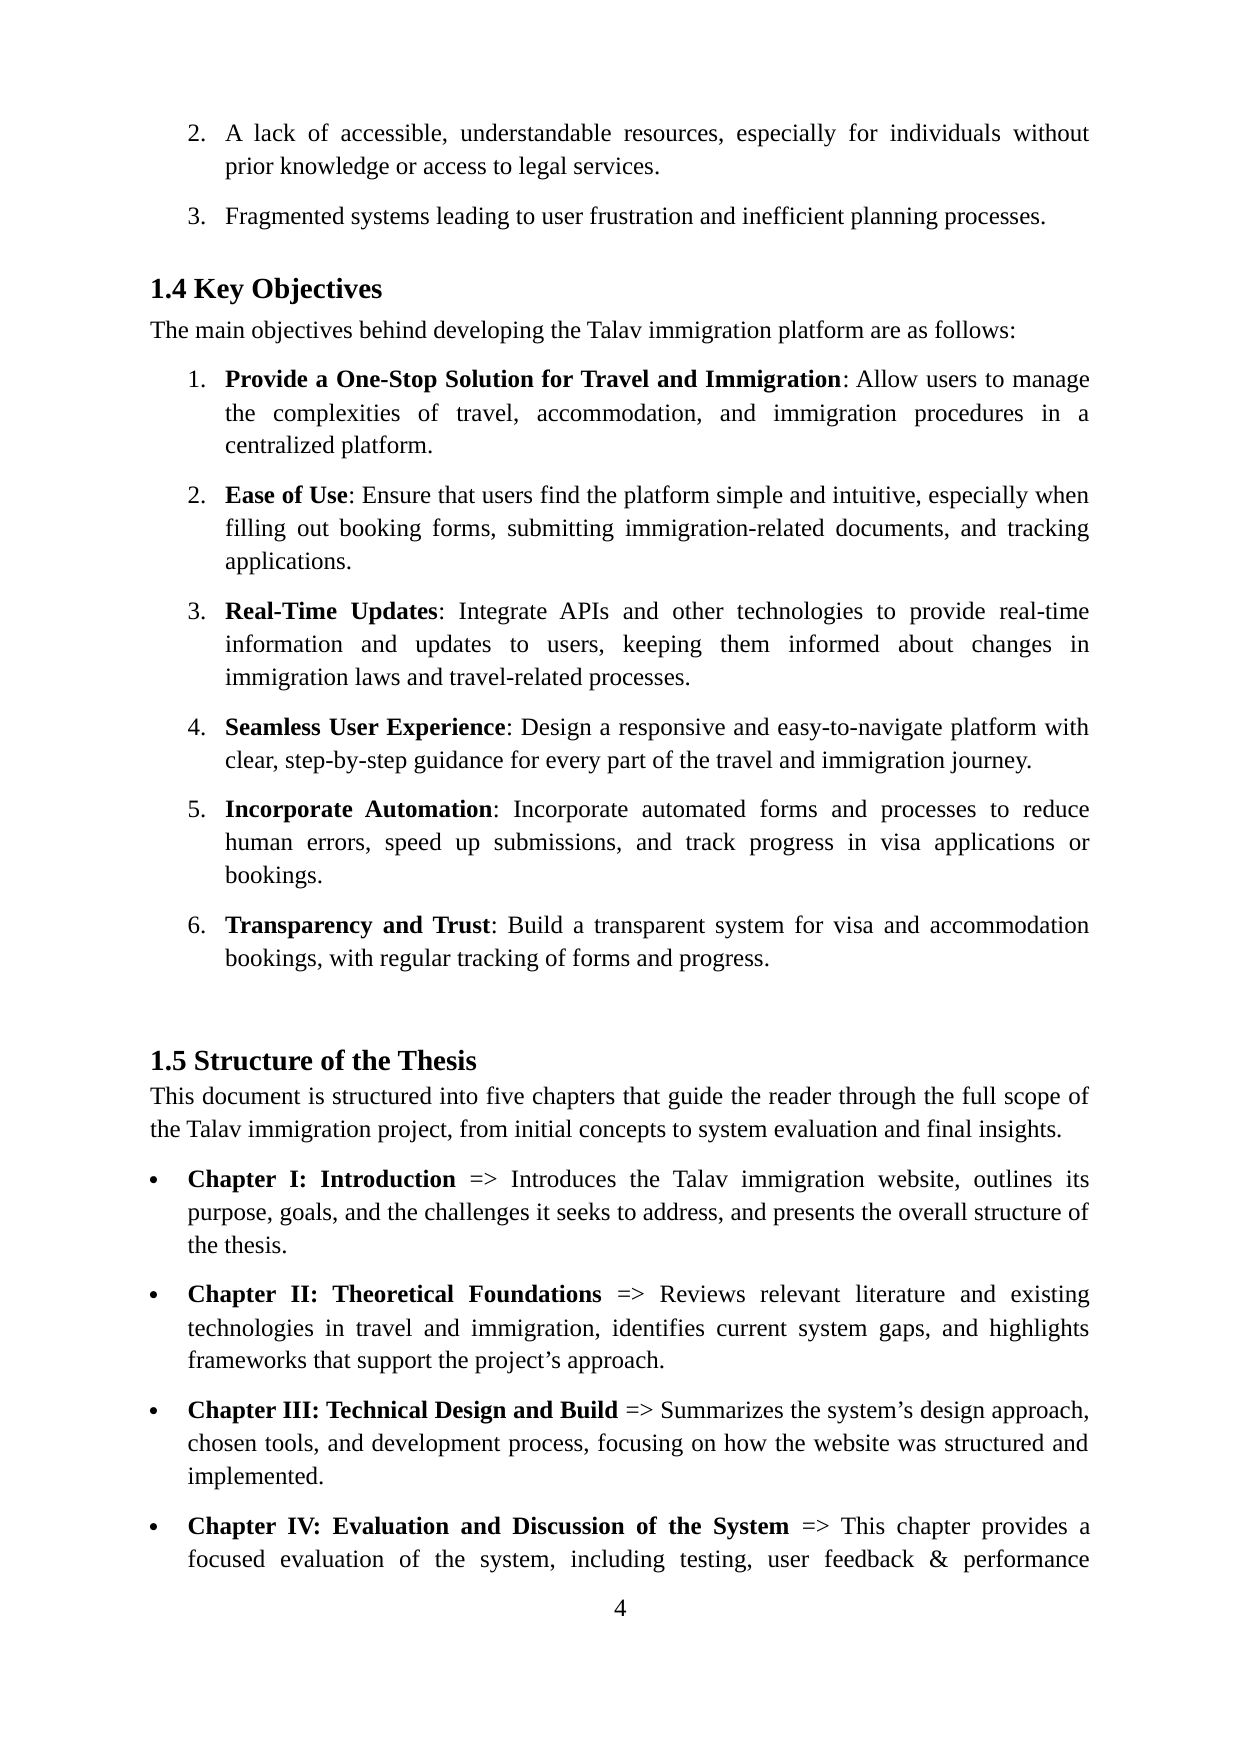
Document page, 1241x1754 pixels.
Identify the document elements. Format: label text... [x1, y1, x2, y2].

text The main objectives behind developing the Talav immigration platform are as follows: [150, 315, 1090, 344]
list Incorporate Automation: Incorporate automated forms and processes to reduce human errors, speed up submissions, and track progress in visa applications or bookings. [187, 794, 1090, 889]
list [150, 1511, 1090, 1573]
list Seamless User Experience: Design a responsive and easy-to-navigate platform with clear, step-by-step guidance for every part of the travel and immigration journey. [187, 712, 1090, 773]
list Fragmented systems leading to user frustration and inefficient planning processes. [187, 201, 1090, 229]
list Real-Time Updates: Integrate APIs and other technologies to provide real-time information and updates to users, keeping them informed about changes in immigration laws and travel-related processes. [187, 596, 1090, 691]
list Chapter III: Technical Design and Build => Summarizes the system’s design approach, chosen tools, and development process, focusing on how the website was structured and implemented. [150, 1395, 1090, 1490]
text This document is structured into five chapters that guide the reader through the full scope of the Talav immigration project, from initial concepts to system evaluation and final insights. [150, 1081, 1090, 1143]
list Chapter I: Introduction => Introduces the Talav immigration website, outlines its purpose, goals, and the challenges it seeks to address, and presents the overall structure of the thesis. [150, 1164, 1090, 1259]
list Transparency and Trust: Build a transparent system for visa and accommodation bookings, with regular tracking of forms and progress. [187, 910, 1090, 972]
text 1.5 Structure of the Thesis [150, 1043, 1090, 1076]
list Provide a One-Stop Solution for Travel and Immigration: Allow users to manage the complexities of travel, accommodation, and immigration procedures in a centralized platform. [187, 364, 1090, 459]
subtitle 1.4 Key Objectives [150, 271, 1090, 305]
list A lack of accessible, understandable resources, especially for individuals without prior knowledge or access to legal services. [187, 118, 1090, 180]
list Ease of Use: Ensure that users find the platform simple and intuitive, especially when filling out booking forms, submitting immigration-related documents, and tracking applications. [187, 480, 1090, 575]
list Chapter II: Theoretical Foundations => Reviews relevant literature and existing technologies in travel and immigration, identifies current system gaps, and highlights frameworks that support the project’s approach. [150, 1279, 1090, 1374]
